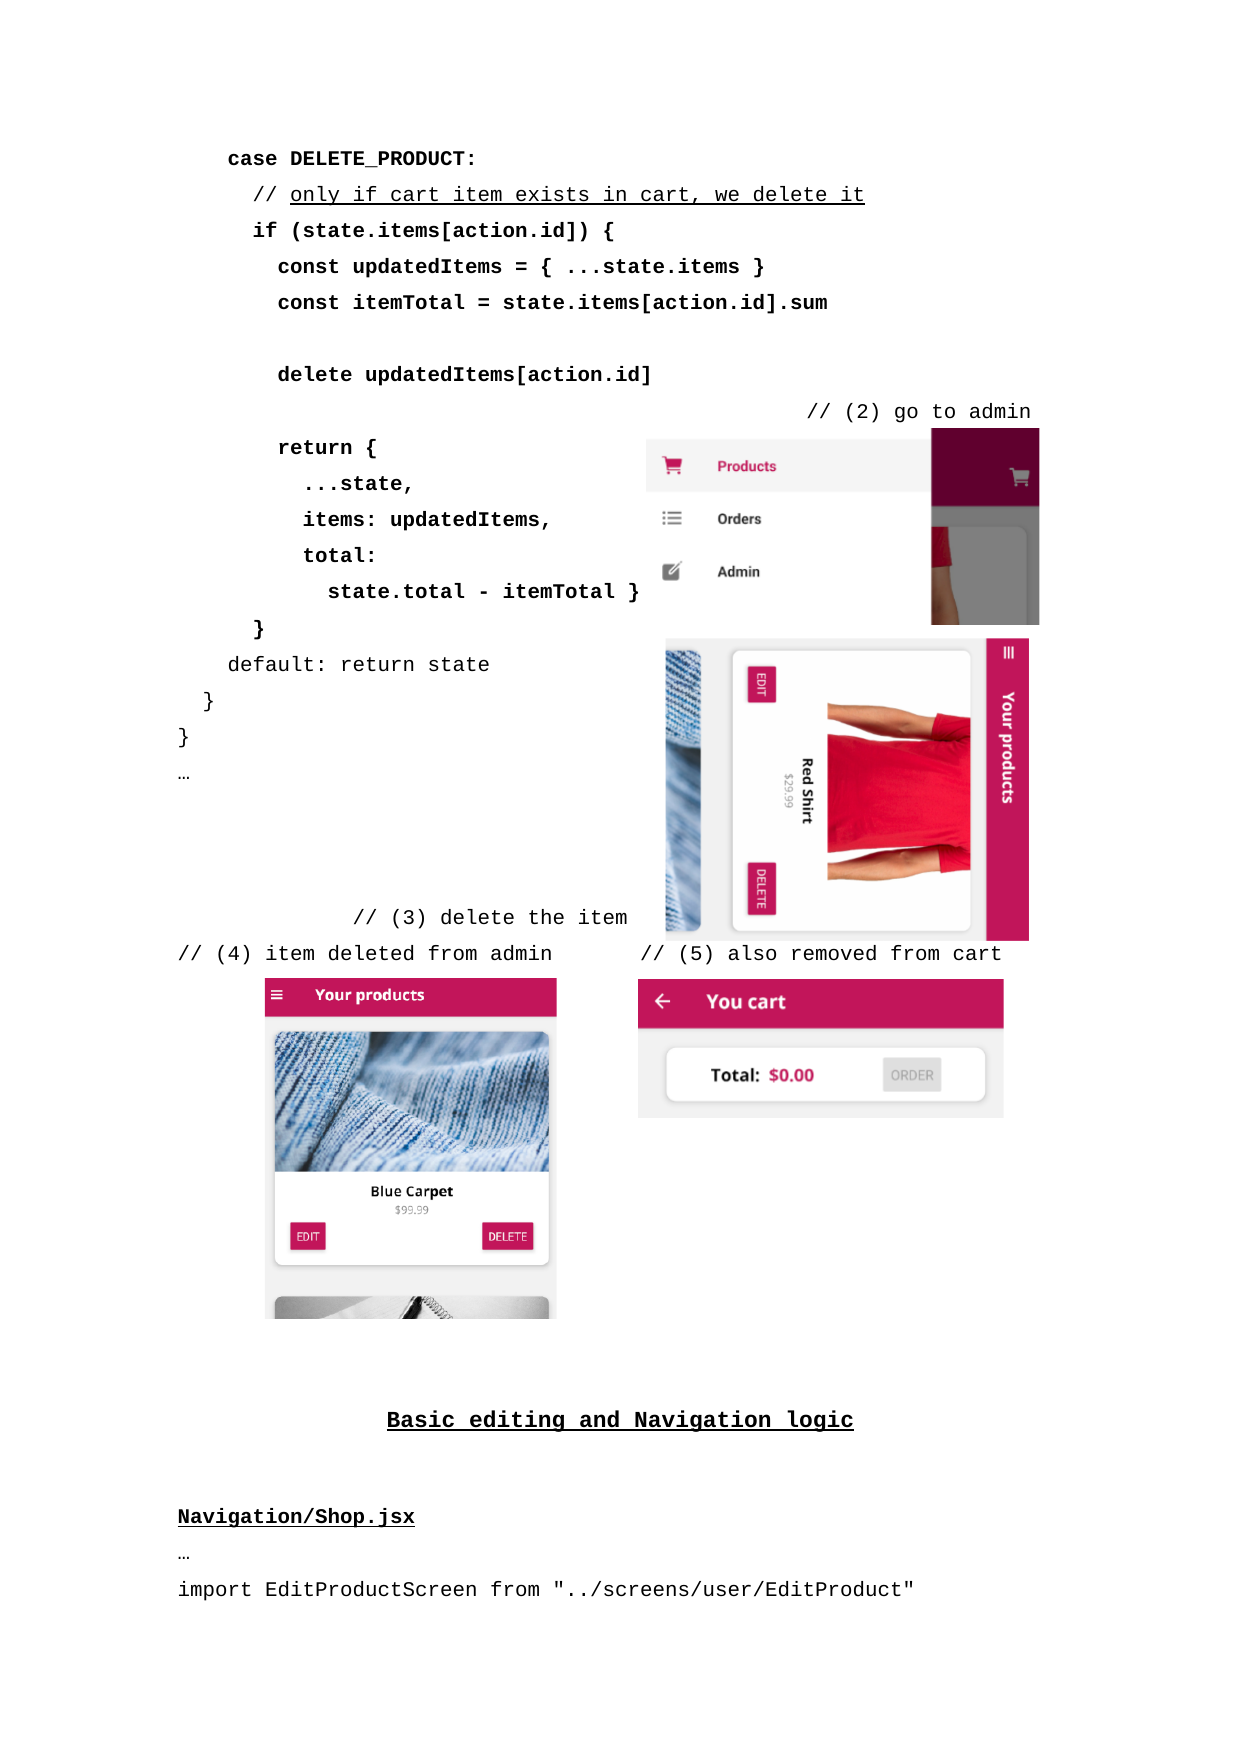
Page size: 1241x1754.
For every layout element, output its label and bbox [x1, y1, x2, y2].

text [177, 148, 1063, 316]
picture [666, 786, 1029, 907]
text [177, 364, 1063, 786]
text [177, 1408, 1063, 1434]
picture [264, 978, 557, 1319]
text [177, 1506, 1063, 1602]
picture [638, 979, 1004, 1118]
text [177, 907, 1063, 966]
